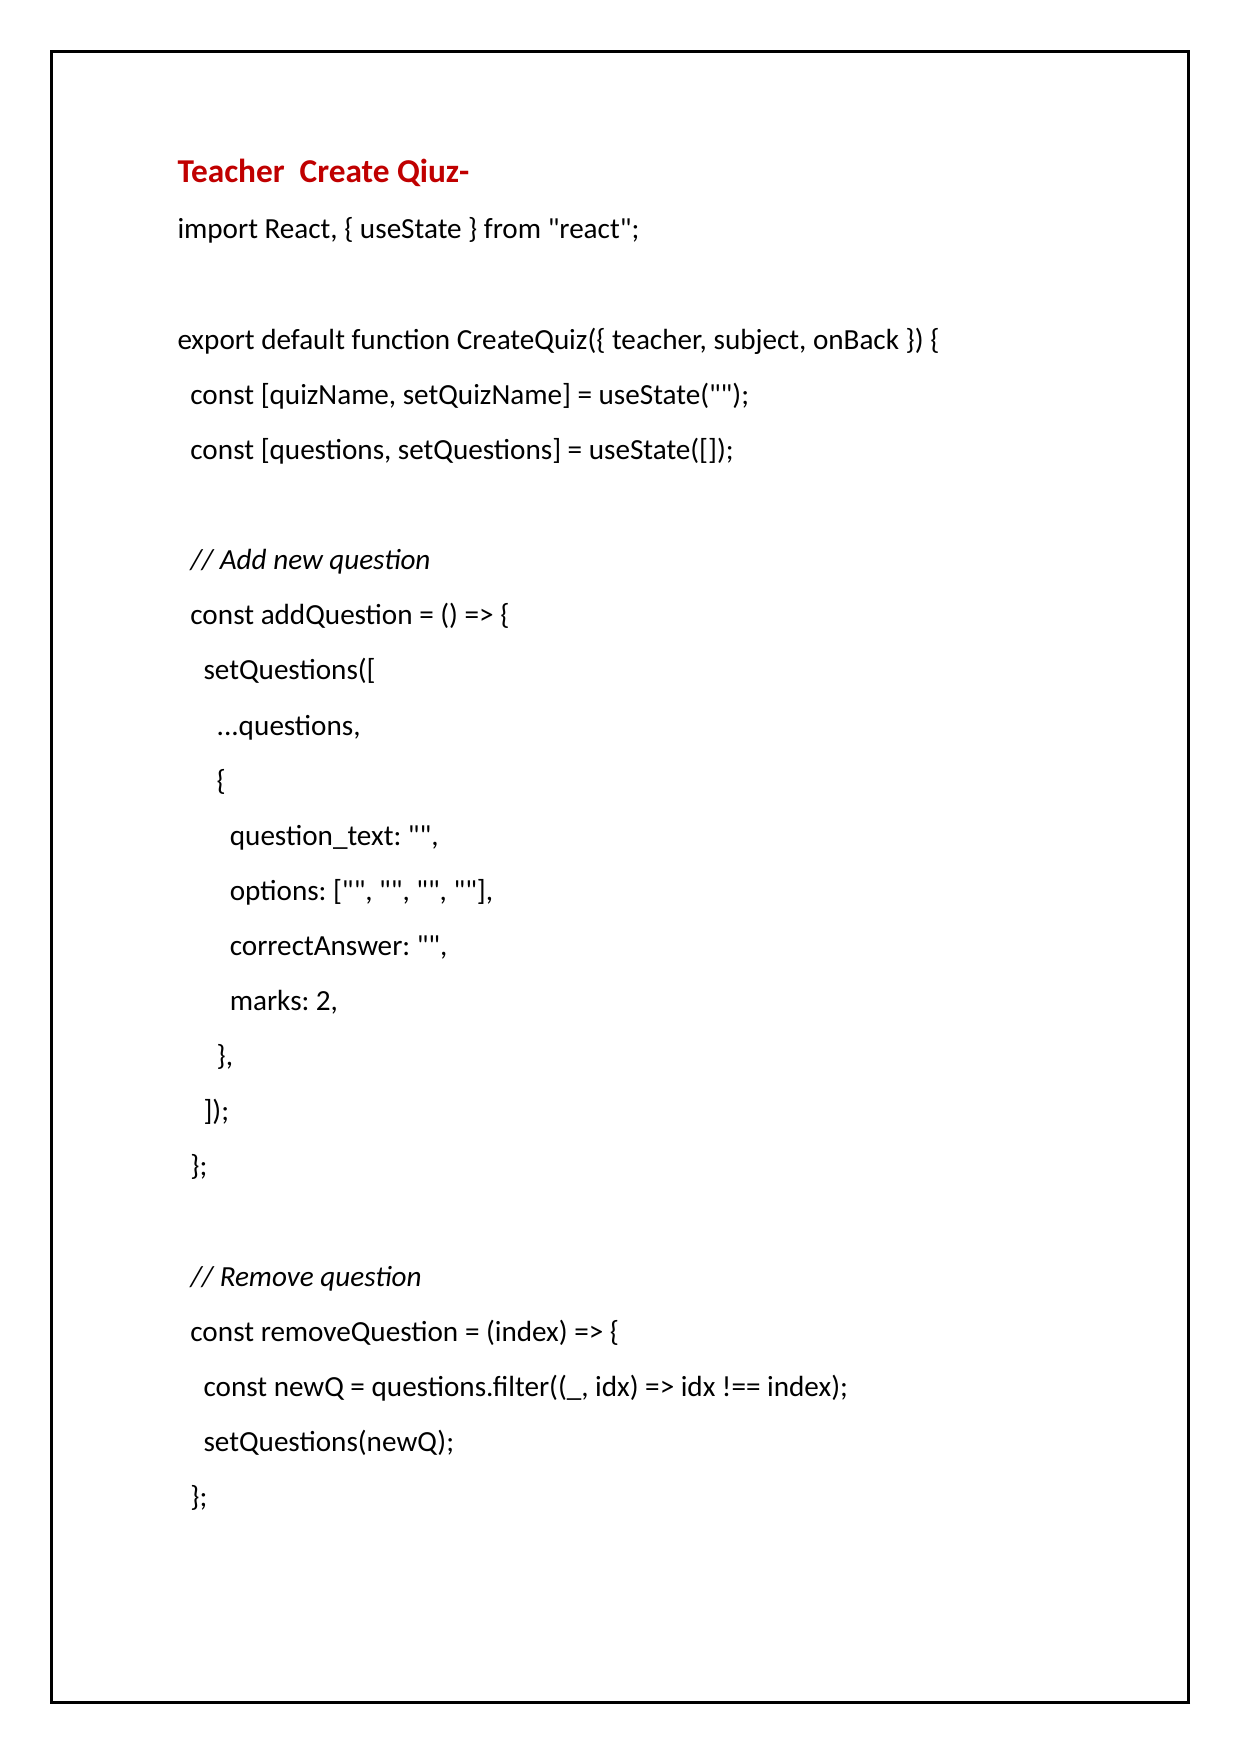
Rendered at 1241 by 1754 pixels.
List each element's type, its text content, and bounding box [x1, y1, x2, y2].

text }; [177, 1478, 1090, 1514]
text const addQuestion = () => { [177, 596, 1090, 632]
text ]); [177, 1092, 1090, 1128]
text options: ["", "", "", ""], [177, 872, 1090, 907]
text setQuestions(newQ); [177, 1423, 1090, 1458]
text const newQ = questions.filter((_, idx) => idx !== index); [177, 1368, 1090, 1403]
text ...questions, [177, 707, 1090, 742]
text const [quizName, setQuizName] = useState(""); [177, 376, 1090, 412]
text Teacher Create Qiuz- [177, 150, 1090, 191]
text const removeQuestion = (index) => { [177, 1313, 1090, 1348]
text question_text: "", [177, 817, 1090, 852]
text correctAnswer: "", [177, 927, 1090, 963]
text import React, { useState } from "react"; [177, 211, 1090, 246]
text }, [177, 1037, 1090, 1073]
text }; [177, 1147, 1090, 1183]
text // Add new question [177, 541, 1090, 577]
text // Remove question [177, 1258, 1090, 1293]
text export default function CreateQuiz({ teacher, subject, onBack }) { [177, 321, 1090, 356]
text const [questions, setQuestions] = useState([]); [177, 431, 1090, 467]
text { [177, 762, 1090, 797]
text setQuestions([ [177, 651, 1090, 687]
text marks: 2, [177, 982, 1090, 1018]
